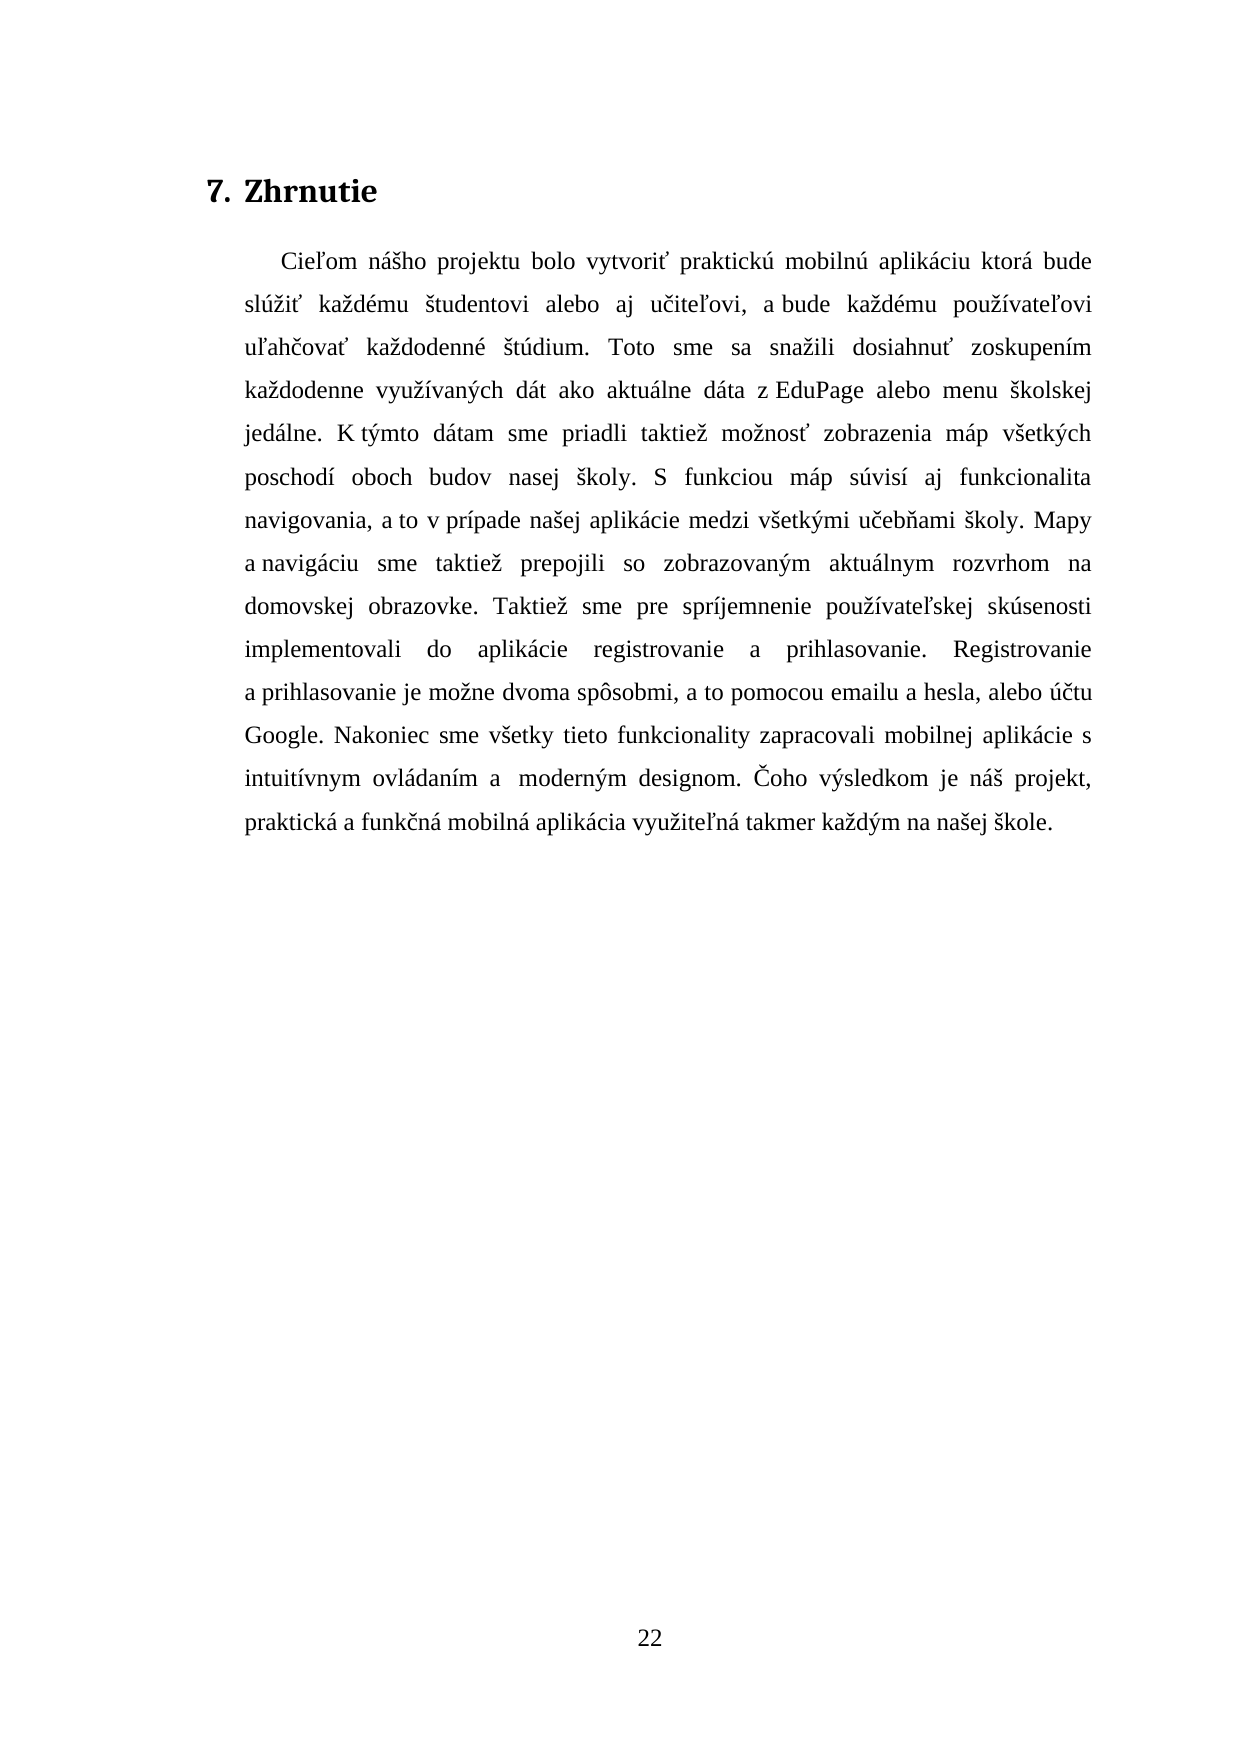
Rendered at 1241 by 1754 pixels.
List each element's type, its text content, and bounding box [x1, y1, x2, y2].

text Cieľom nášho projektu bolo vytvoriť praktickú mobilnú aplikáciu ktorá bude slúžiť každému študentovi alebo aj učiteľovi, a bude každému používateľovi uľahčovať každodenné štúdium. Toto sme sa snažili dosiahnuť zoskupením každodenne využívaných dát ako aktuálne dáta z EduPage alebo menu školskej jedálne. K týmto dátam sme priadli taktiež možnosť zobrazenia máp všetkých poschodí oboch budov nasej školy. S funkciou máp súvisí aj funkcionalita navigovania, a to v prípade našej aplikácie medzi všetkými učebňami školy. Mapy a navigáciu sme taktiež prepojili so zobrazovaným aktuálnym rozvrhom na domovskej obrazovke. Taktiež sme pre spríjemnenie používateľskej skúsenosti implementovali do aplikácie registrovanie a prihlasovanie. Registrovanie a prihlasovanie je možne dvoma spôsobmi, a to pomocou emailu a hesla, alebo účtu Google. Nakoniec sme všetky tieto funkcionality zapracovali mobilnej aplikácie s intuitívnym ovládaním a moderným designom. Čoho výsledkom je náš projekt, praktická a funkčná mobilná aplikácia využiteľná takmer každým na našej škole. [244, 246, 1092, 835]
subtitle Zhrnutie [207, 173, 1092, 211]
